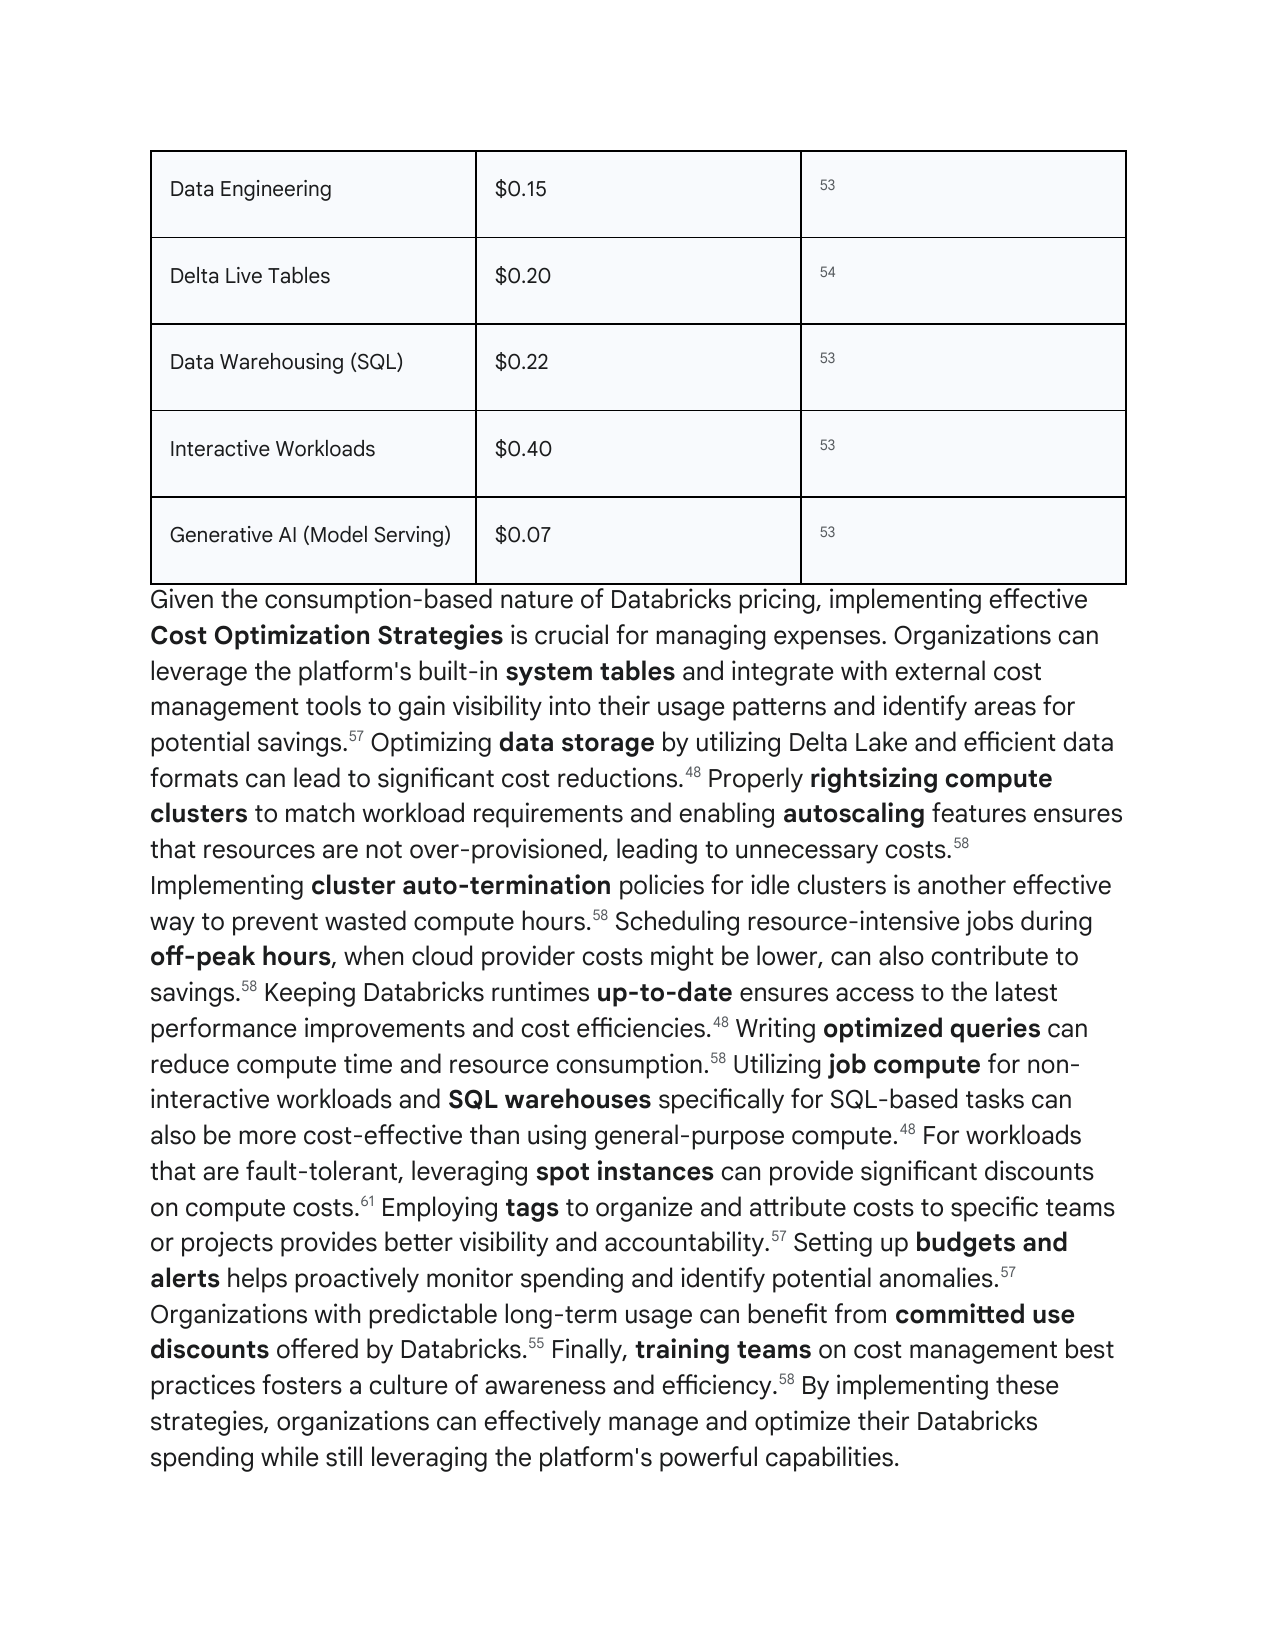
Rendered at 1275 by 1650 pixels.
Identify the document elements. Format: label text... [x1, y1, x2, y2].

table_cell 53 [802, 498, 1125, 583]
table_cell 54 [802, 238, 1125, 323]
table_cell 53 [802, 411, 1125, 496]
table_cell Interactive Workloads [152, 411, 475, 496]
table_cell $0.22 [477, 325, 800, 410]
table_cell $0.40 [477, 411, 800, 496]
table_cell Data Engineering [152, 152, 475, 237]
table_cell 53 [802, 152, 1125, 237]
table_cell Data Warehousing (SQL) [152, 325, 475, 410]
table_cell $0.07 [477, 498, 800, 583]
text Given the consumption-based nature of Databricks pricing, implementing effective Cost Optimization Strategies is crucial for managing expenses. Organizations can leverage the platform's built-in system tables and integrate with external cost management tools to gain visibility into their usage patterns and identify areas for potential savings.57 Optimizing data storage by utilizing Delta Lake and efficient data formats can lead to significant cost reductions.48 Properly rightsizing compute clusters to match workload requirements and enabling autoscaling features ensures that resources are not over-provisioned, leading to unnecessary costs.58 Implementing cluster auto-termination policies for idle clusters is another effective way to prevent wasted compute hours.58 Scheduling resource-intensive jobs during off-peak hours, when cloud provider costs might be lower, can also contribute to savings.58 Keeping Databricks runtimes up-to-date ensures access to the latest performance improvements and cost efficiencies.48 Writing optimized queries can reduce compute time and resource consumption.58 Utilizing job compute for non-interactive workloads and SQL warehouses specifically for SQL-based tasks can also be more cost-effective than using general-purpose compute.48 For workloads that are fault-tolerant, leveraging spot instances can provide significant discounts on compute costs.61 Employing tags to organize and attribute costs to specific teams or projects provides better visibility and accountability.57 Setting up budgets and alerts helps proactively monitor spending and identify potential anomalies.57 Organizations with predictable long-term usage can benefit from committed use discounts offered by Databricks.55 Finally, training teams on cost management best practices fosters a culture of awareness and efficiency.58 By implementing these strategies, organizations can effectively manage and optimize their Databricks spending while still leveraging the platform's powerful capabilities. [150, 585, 1125, 1473]
table_cell 53 [802, 325, 1125, 410]
table_cell Delta Live Tables [152, 238, 475, 323]
table_cell $0.20 [477, 238, 800, 323]
table_cell Generative AI (Model Serving) [152, 498, 475, 583]
table_cell $0.15 [477, 152, 800, 237]
